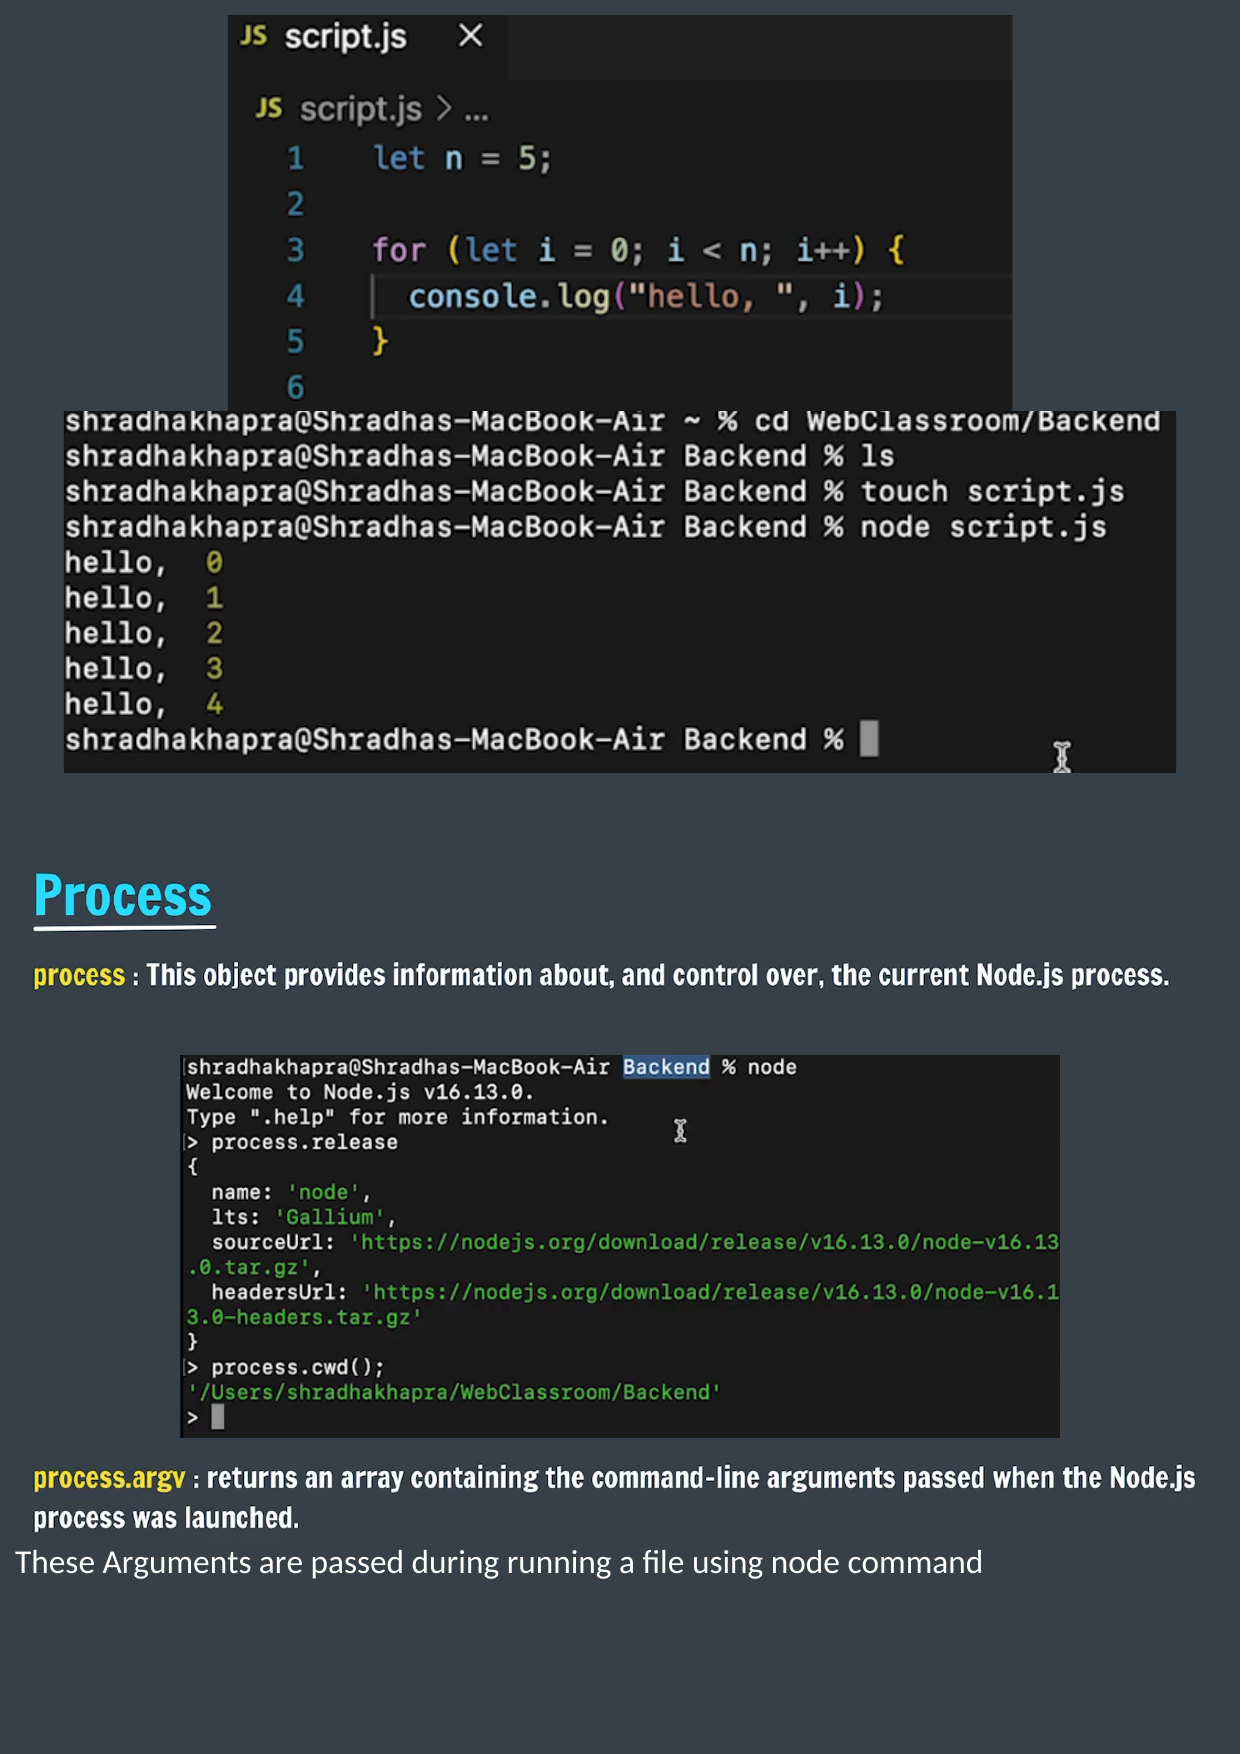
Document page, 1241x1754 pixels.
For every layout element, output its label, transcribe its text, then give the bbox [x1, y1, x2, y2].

picture [15, 1055, 1225, 1542]
picture [15, 854, 1225, 1015]
text These Arguments are passed during running a file using node command [15, 1542, 1225, 1582]
picture [63, 15, 1177, 773]
